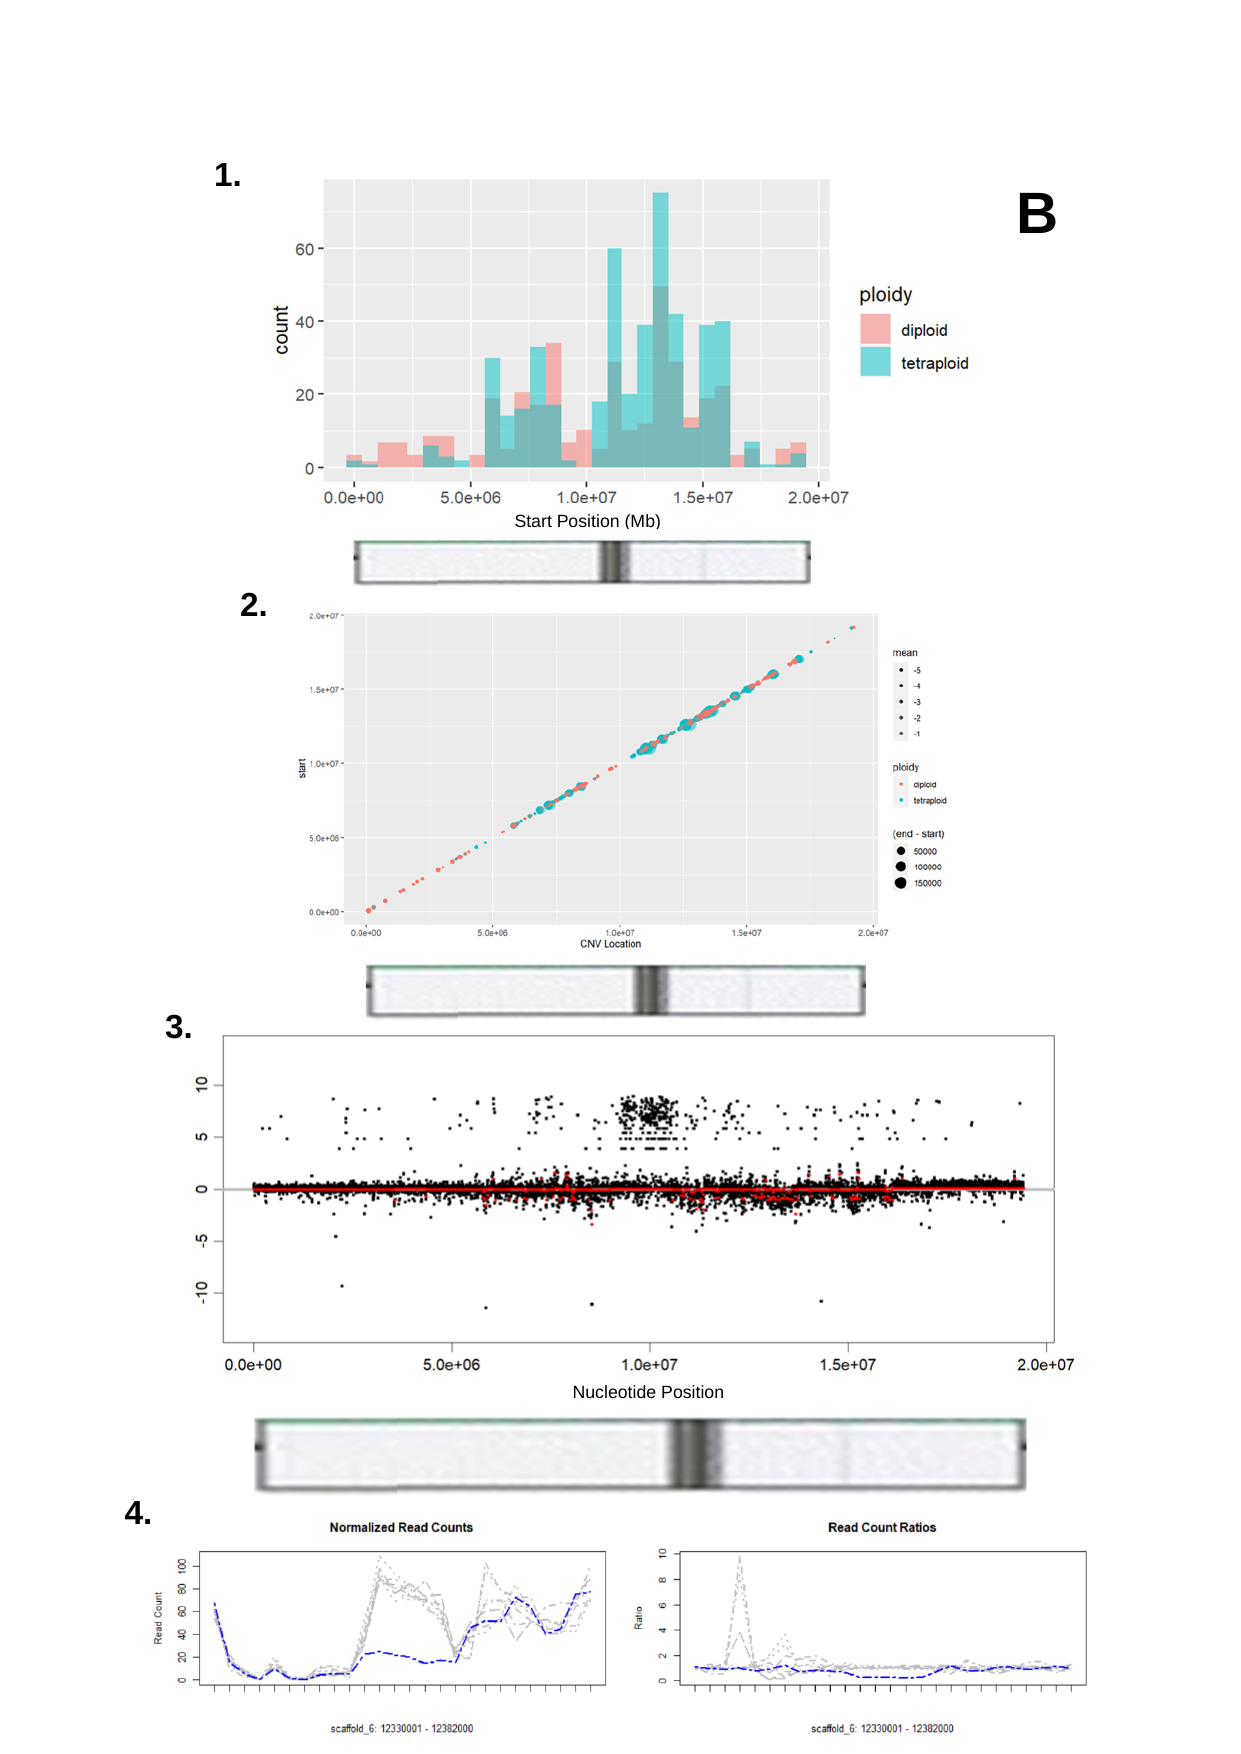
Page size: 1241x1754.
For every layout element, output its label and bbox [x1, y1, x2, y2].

picture [263, 169, 977, 597]
picture [150, 1031, 1091, 1502]
picture [288, 602, 953, 1024]
picture [152, 1516, 1091, 1741]
